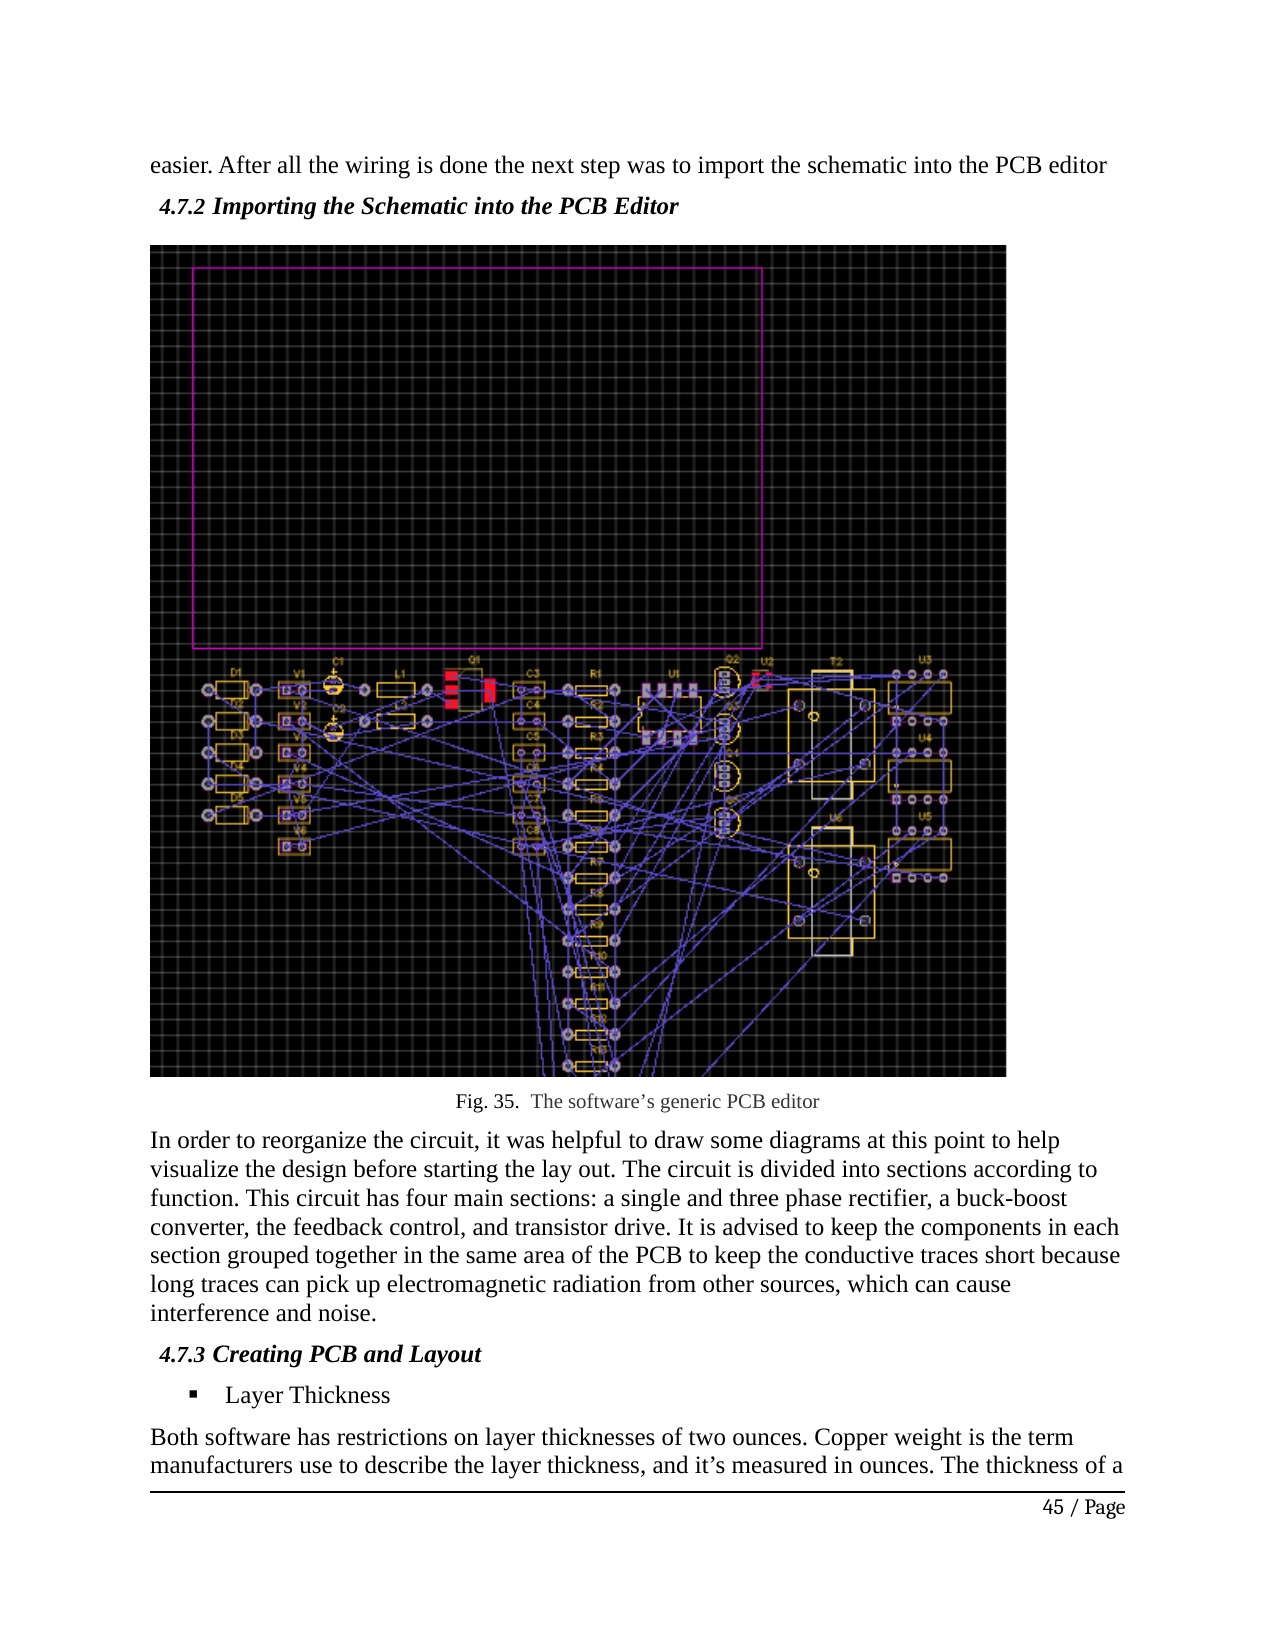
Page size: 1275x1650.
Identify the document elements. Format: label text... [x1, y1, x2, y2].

text In order to reorganize the circuit, it was helpful to draw some diagrams at this point to help visualize the design before starting the lay out. The circuit is divided into sections according to function. This circuit has four main sections: a single and three phase rectifier, a buck-boost converter, the feedback control, and transistor drive. It is advised to keep the components in each section grouped together in the same area of the PCB to keep the conductive traces short because long traces can pick up electromagnetic radiation from other sources, which can cause interference and noise. [150, 1125, 1125, 1327]
picture [150, 245, 1007, 1077]
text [150, 1422, 1125, 1479]
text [150, 150, 1125, 179]
text Layer Thickness [187, 1380, 1125, 1409]
text The software’s generic PCB editor [150, 1089, 1125, 1113]
subtitle Importing the Schematic into the PCB Editor [159, 191, 1125, 220]
subtitle Creating PCB and Layout [159, 1339, 1125, 1368]
